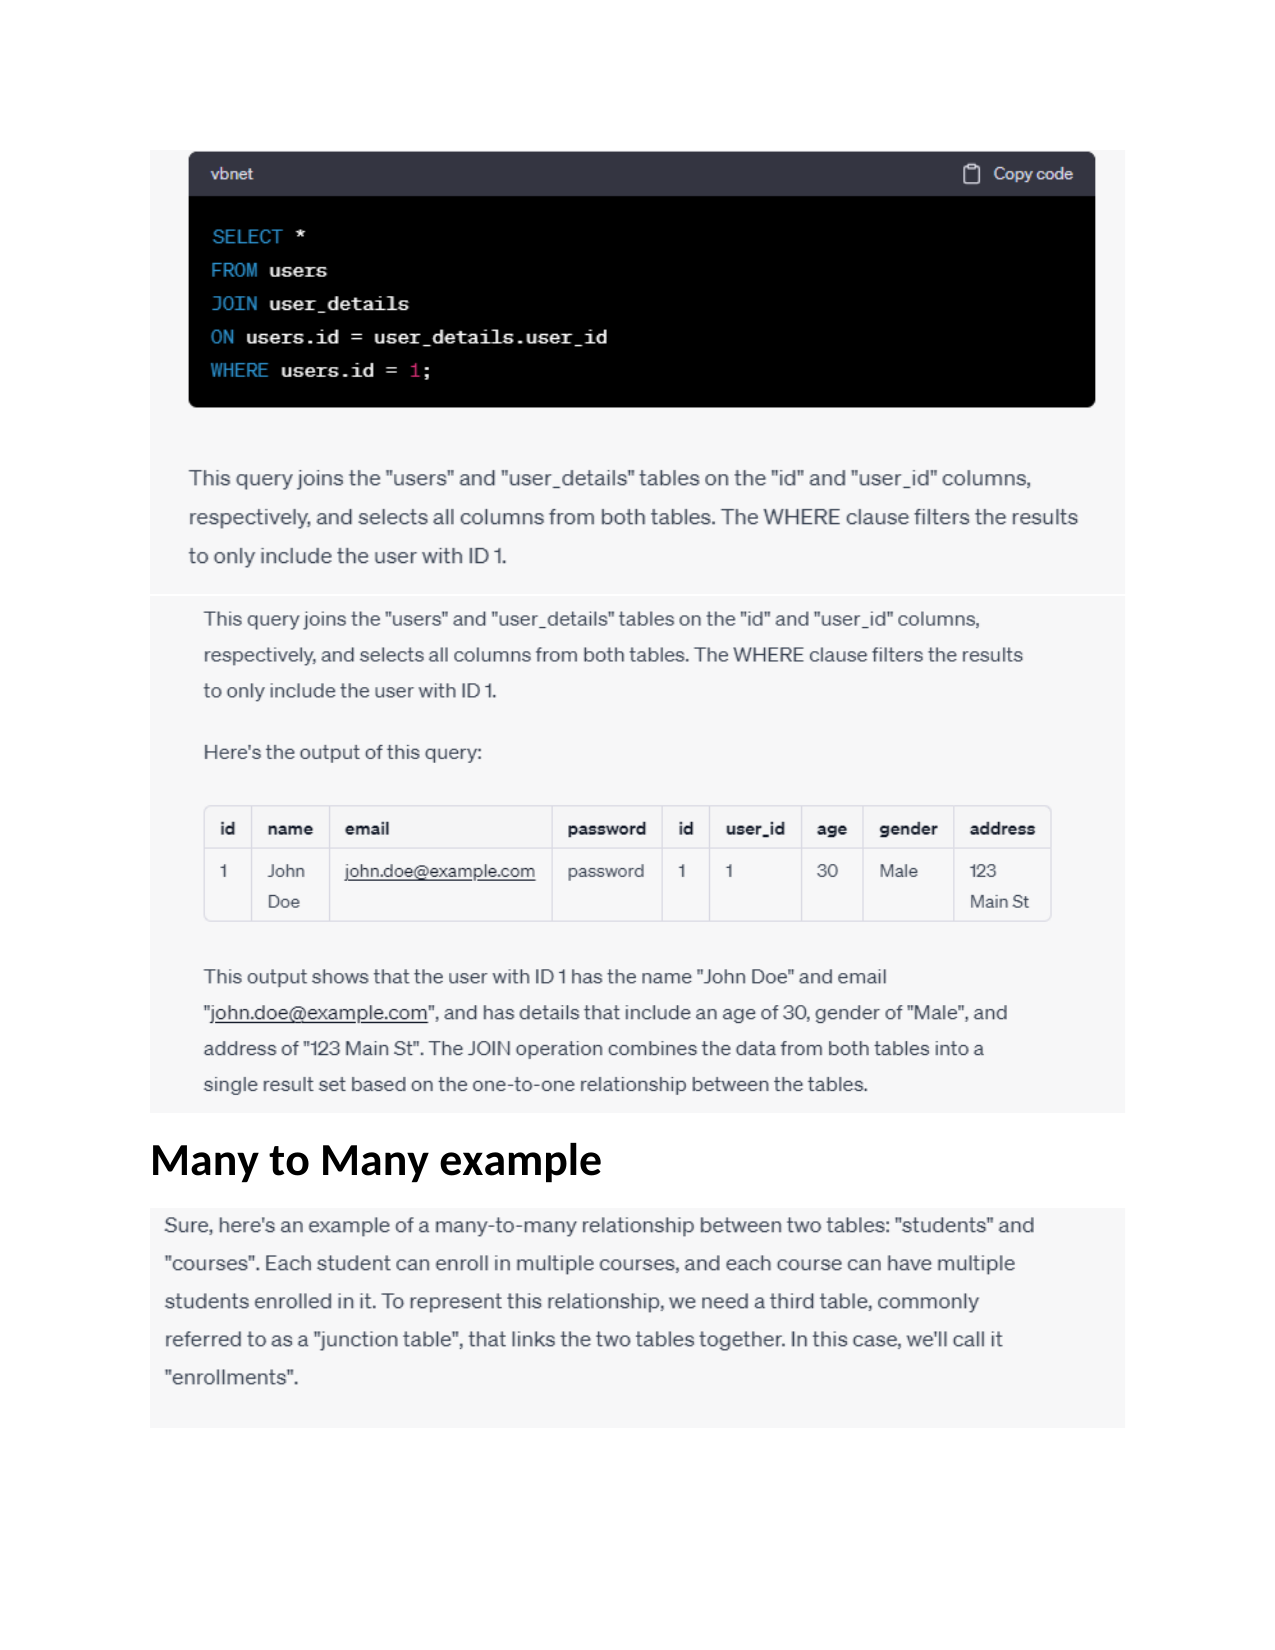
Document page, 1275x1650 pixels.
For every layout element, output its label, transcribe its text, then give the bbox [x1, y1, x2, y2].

picture [150, 596, 1125, 1113]
picture [150, 1208, 1125, 1428]
text Many to Many example [150, 1131, 1125, 1187]
picture [150, 150, 1125, 594]
